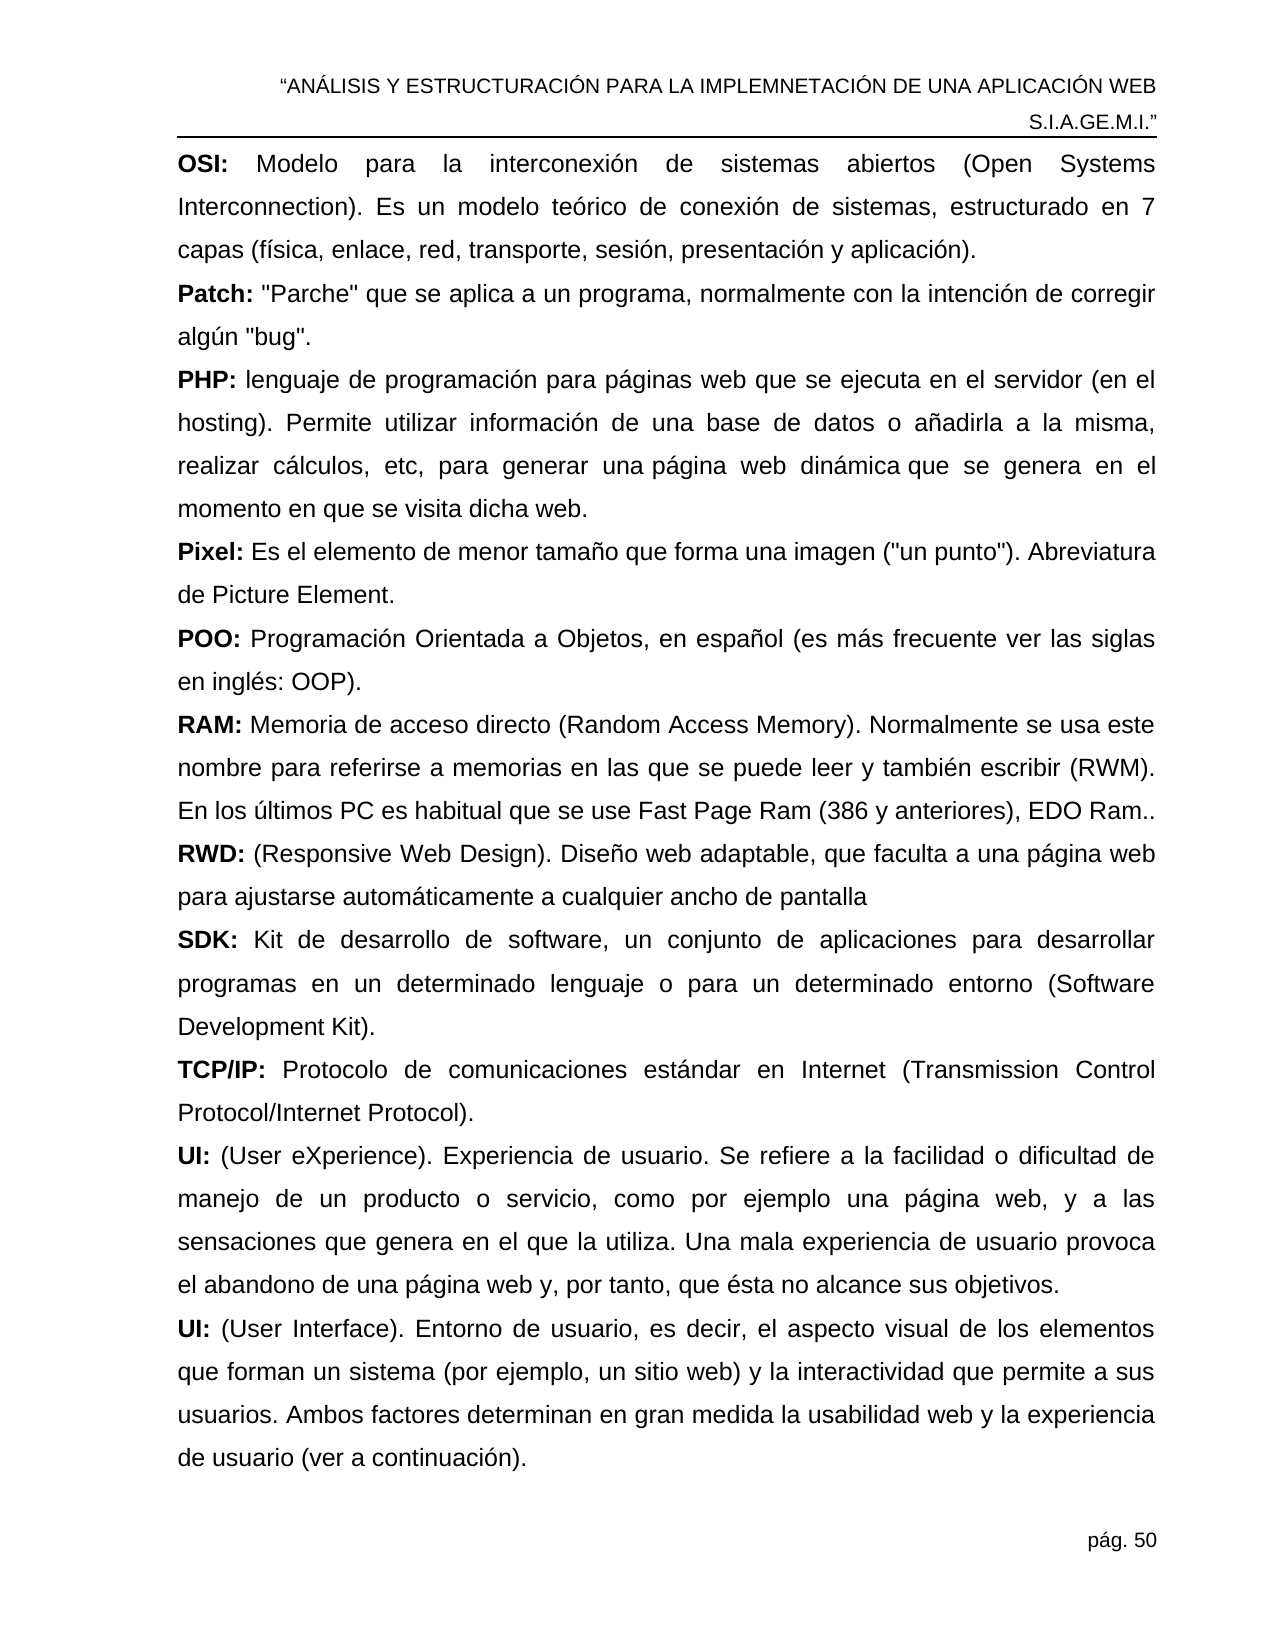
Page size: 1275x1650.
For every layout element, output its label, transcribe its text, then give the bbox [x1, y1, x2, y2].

text Pixel: Es el elemento de menor tamaño que forma una imagen ("un punto"). Abreviatura de Picture Element. [177, 537, 1157, 609]
text RWD: (Responsive Web Design). Diseño web adaptable, que faculta a una página web para ajustarse automáticamente a cualquier ancho de pantalla [177, 839, 1157, 911]
text Patch: "Parche" que se aplica a un programa, normalmente con la intención de corregir algún "bug". [177, 279, 1157, 351]
text SDK: Kit de desarrollo de software, un conjunto de aplicaciones para desarrollar programas en un determinado lenguaje o para un determinado entorno (Software Development Kit). [177, 926, 1157, 1041]
text UI: (User eXperience). Experiencia de usuario. Se refiere a la facilidad o dificultad de manejo de un producto o servicio, como por ejemplo una página web, y a las sensaciones que genera en el que la utiliza. Una mala experiencia de usuario provoca el abandono de una página web y, por tanto, que ésta no alcance sus objetivos. [177, 1141, 1157, 1299]
text OSI: Modelo para la interconexión de sistemas abiertos (Open Systems Interconnection). Es un modelo teórico de conexión de sistemas, estructurado en 7 capas (física, enlace, red, transporte, sesión, presentación y aplicación). [177, 149, 1157, 264]
text TCP/IP: Protocolo de comunicaciones estándar en Internet (Transmission Control Protocol/Internet Protocol). [177, 1055, 1157, 1127]
text UI: (User Interface). Entorno de usuario, es decir, el aspecto visual de los elementos que forman un sistema (por ejemplo, un sitio web) y la interactividad que permite a sus usuarios. Ambos factores determinan en gran medida la usabilidad web y la experiencia de usuario (ver a continuación). [177, 1314, 1157, 1472]
text POO: Programación Orientada a Objetos, en español (es más frecuente ver las siglas en inglés: OOP). [177, 624, 1157, 696]
text RAM: Memoria de acceso directo (Random Access Memory). Normalmente se usa este nombre para referirse a memorias en las que se puede leer y también escribir (RWM). En los últimos PC es habitual que se use Fast Page Ram (386 y anteriores), EDO Ram.. [177, 710, 1157, 825]
text PHP: lenguaje de programación para páginas web que se ejecuta en el servidor (en el hosting). Permite utilizar información de una base de datos o añadirla a la misma, realizar cálculos, etc, para generar una página web dinámica que se genera en el momento en que se visita dicha web. [177, 365, 1157, 523]
